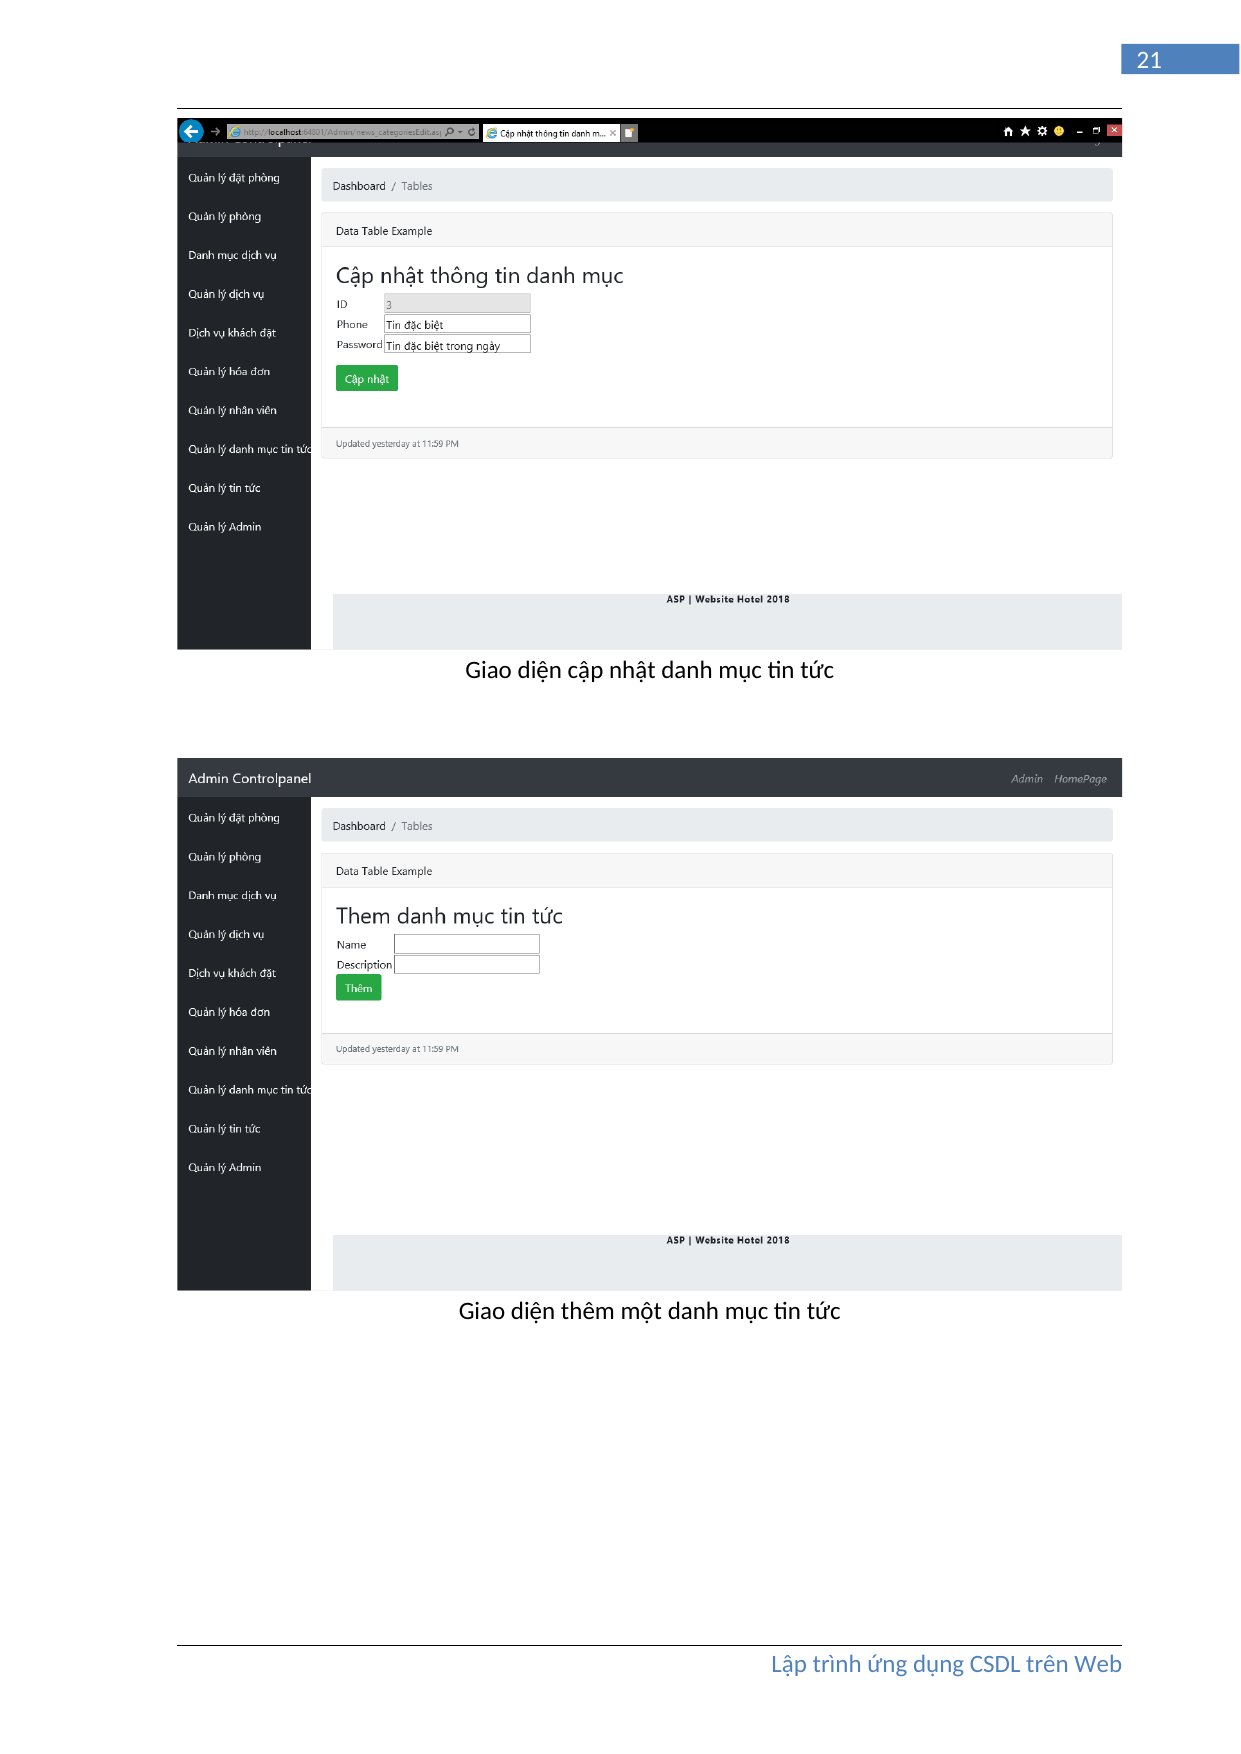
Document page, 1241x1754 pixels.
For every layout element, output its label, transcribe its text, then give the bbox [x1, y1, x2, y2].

text Giao diện cập nhật danh mục tin tức [177, 654, 1122, 684]
picture [177, 118, 1123, 650]
picture [185, 126, 197, 137]
text Giao diện thêm một danh mục tin tức [177, 1295, 1122, 1325]
picture [177, 758, 1123, 1291]
